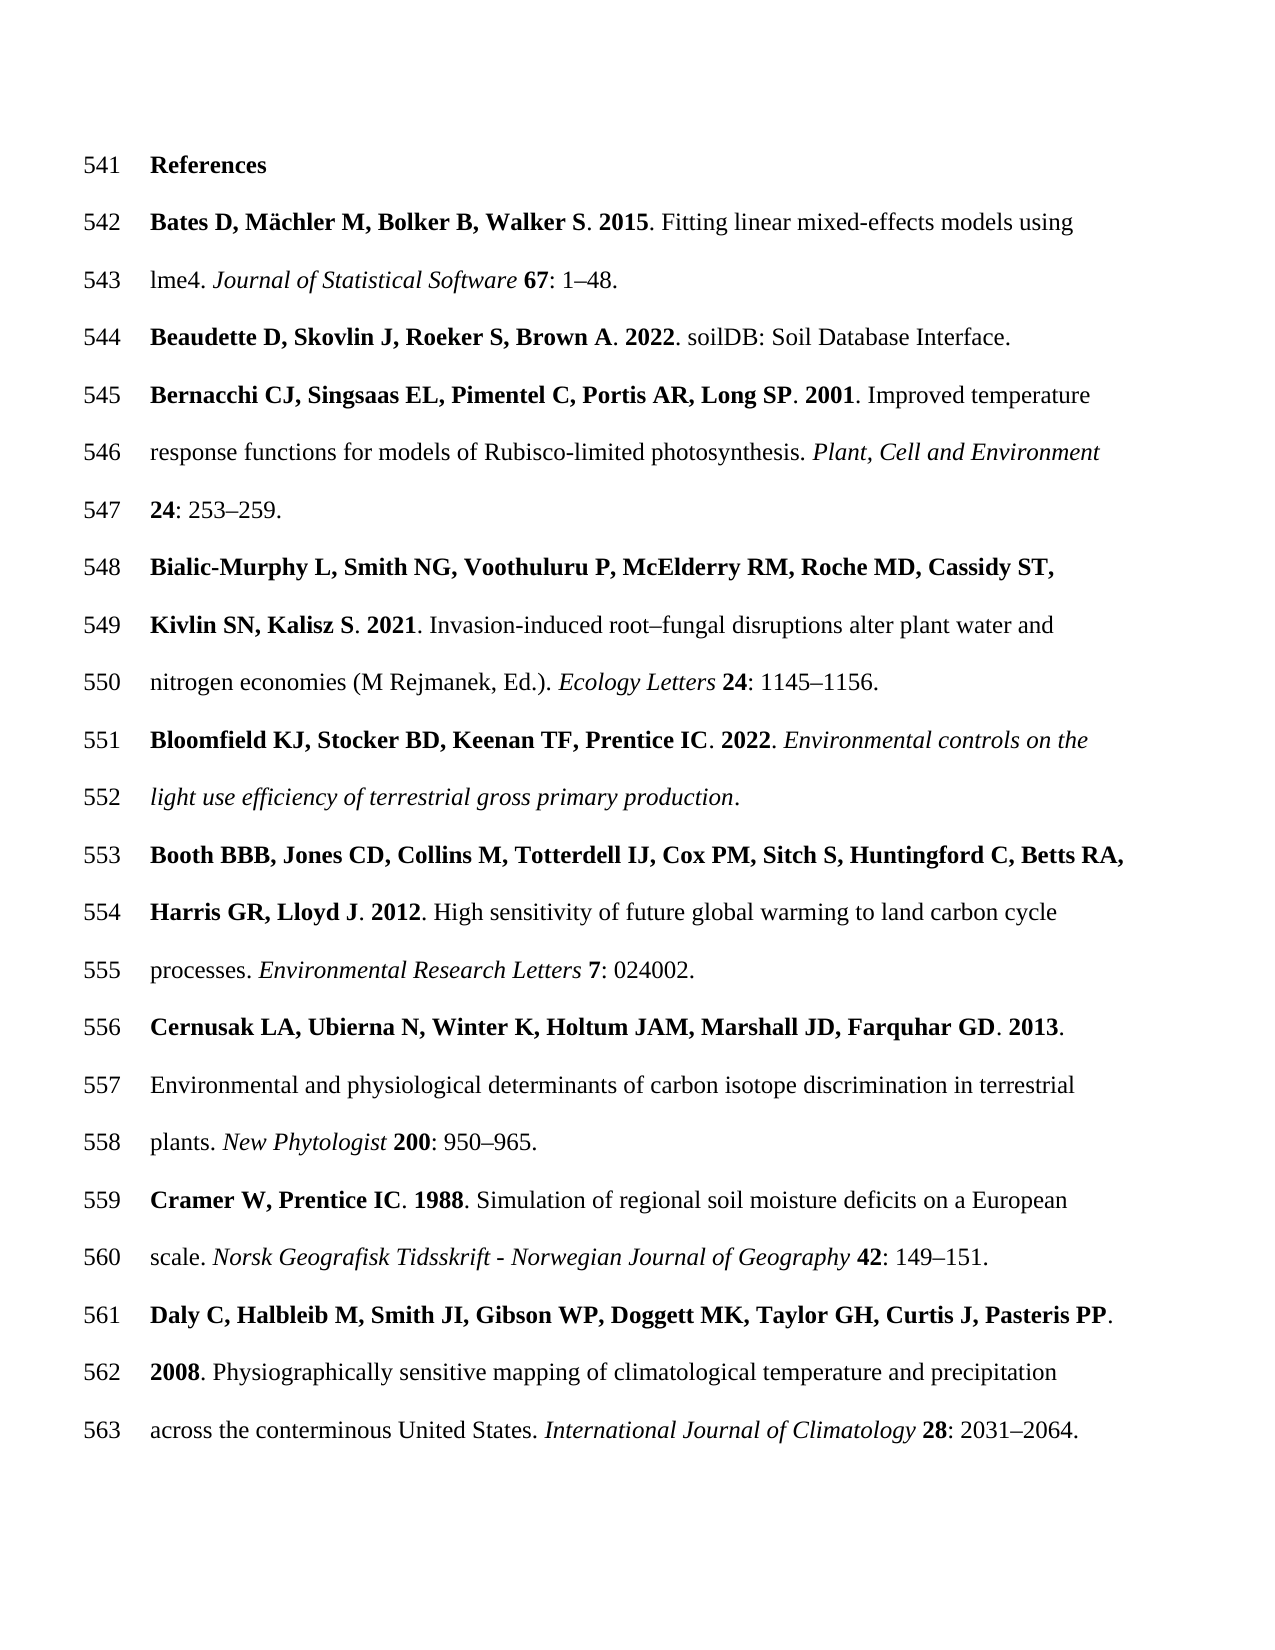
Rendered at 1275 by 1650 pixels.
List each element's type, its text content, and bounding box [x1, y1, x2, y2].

text Daly C, Halbleib M, Smith JI, Gibson WP, Doggett MK, Taylor GH, Curtis J, Pasteris PP. 2008. Physiographically sensitive mapping of climatological temperature and precipitation across the conterminous United States. International Journal of Climatology 28: 2031–2064. [150, 1300, 1125, 1444]
text Beaudette D, Skovlin J, Roeker S, Brown A. 2022. soilDB: Soil Database Interface. [150, 322, 1125, 351]
text Bernacchi CJ, Singsaas EL, Pimentel C, Portis AR, Long SP. 2001. Improved temperature response functions for models of Rubisco-limited photosynthesis. Plant, Cell and Environment 24: 253–259. [150, 380, 1125, 524]
text Cernusak LA, Ubierna N, Winter K, Holtum JAM, Marshall JD, Farquhar GD. 2013. Environmental and physiological determinants of carbon isotope discrimination in terrestrial plants. New Phytologist 200: 950–965. [150, 1012, 1125, 1156]
text Bates D, Mächler M, Bolker B, Walker S. 2015. Fitting linear mixed-effects models using lme4. Journal of Statistical Software 67: 1–48. [150, 207, 1125, 294]
text Bloomfield KJ, Stocker BD, Keenan TF, Prentice IC. 2022. Environmental controls on the light use efficiency of terrestrial gross primary production. [150, 725, 1125, 811]
text Booth BBB, Jones CD, Collins M, Totterdell IJ, Cox PM, Sitch S, Huntingford C, Betts RA, Harris GR, Lloyd J. 2012. High sensitivity of future global warming to land carbon cycle processes. Environmental Research Letters 7: 024002. [150, 840, 1125, 984]
text Cramer W, Prentice IC. 1988. Simulation of regional soil moisture deficits on a European scale. Norsk Geografisk Tidsskrift - Norwegian Journal of Geography 42: 149–151. [150, 1185, 1125, 1271]
text References [150, 150, 1125, 179]
text Bialic‐Murphy L, Smith NG, Voothuluru P, McElderry RM, Roche MD, Cassidy ST, Kivlin SN, Kalisz S. 2021. Invasion‐induced root–fungal disruptions alter plant water and nitrogen economies (M Rejmanek, Ed.). Ecology Letters 24: 1145–1156. [150, 552, 1125, 696]
